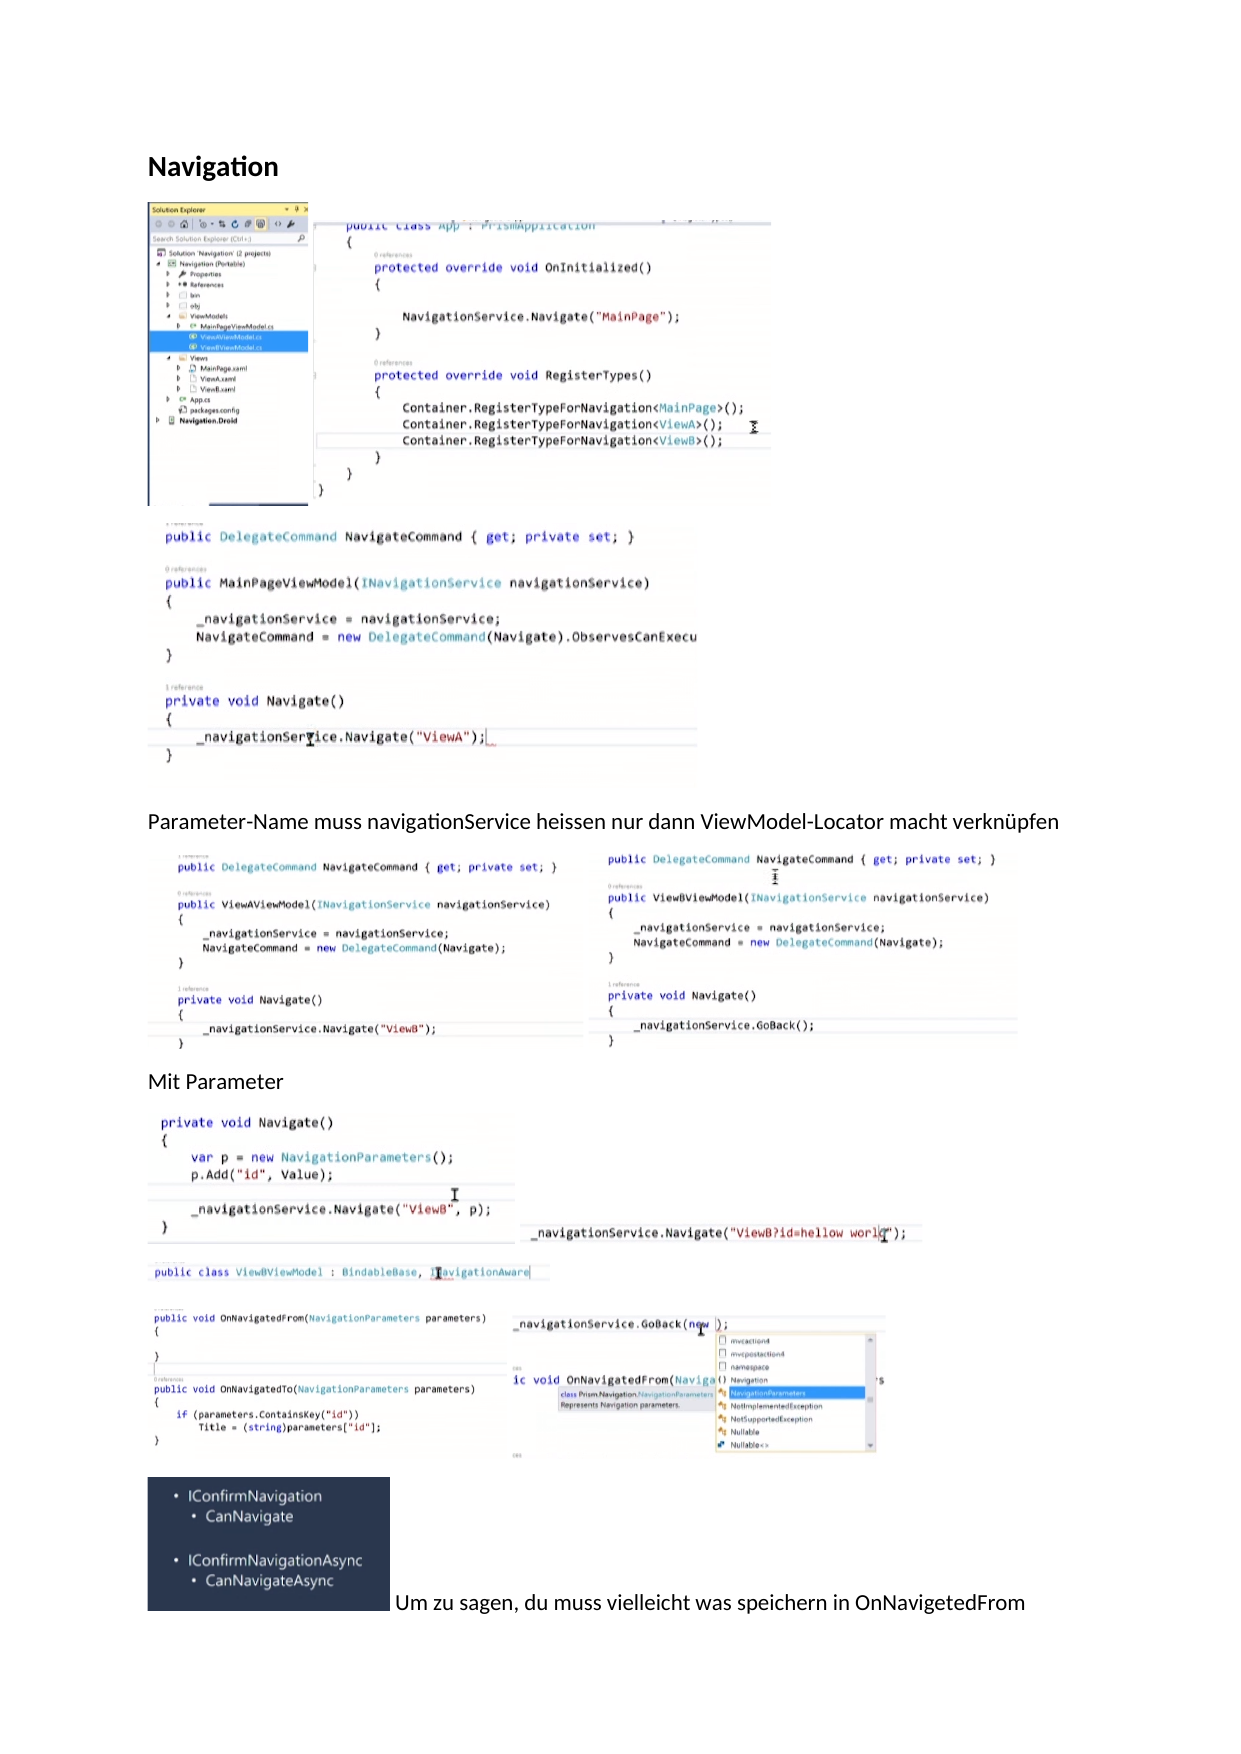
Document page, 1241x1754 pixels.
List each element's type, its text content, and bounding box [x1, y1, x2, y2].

text Parameter-Name muss navigationService heissen nur dann ViewModel-Locator macht verknüpfen [148, 807, 1093, 835]
picture [147, 202, 309, 506]
picture [147, 523, 698, 788]
picture [147, 1113, 515, 1244]
picture [588, 853, 1018, 1049]
picture [147, 1262, 550, 1282]
text Um zu sagen, du muss vielleicht was speichern in OnNavigetedFrom [148, 1477, 1093, 1616]
picture [520, 1219, 923, 1244]
text Navigation [148, 148, 1093, 183]
picture [313, 220, 772, 506]
picture [512, 1315, 886, 1459]
picture [147, 1477, 390, 1611]
text Mit Parameter [148, 1067, 1093, 1095]
picture [147, 1309, 507, 1459]
picture [147, 855, 584, 1049]
